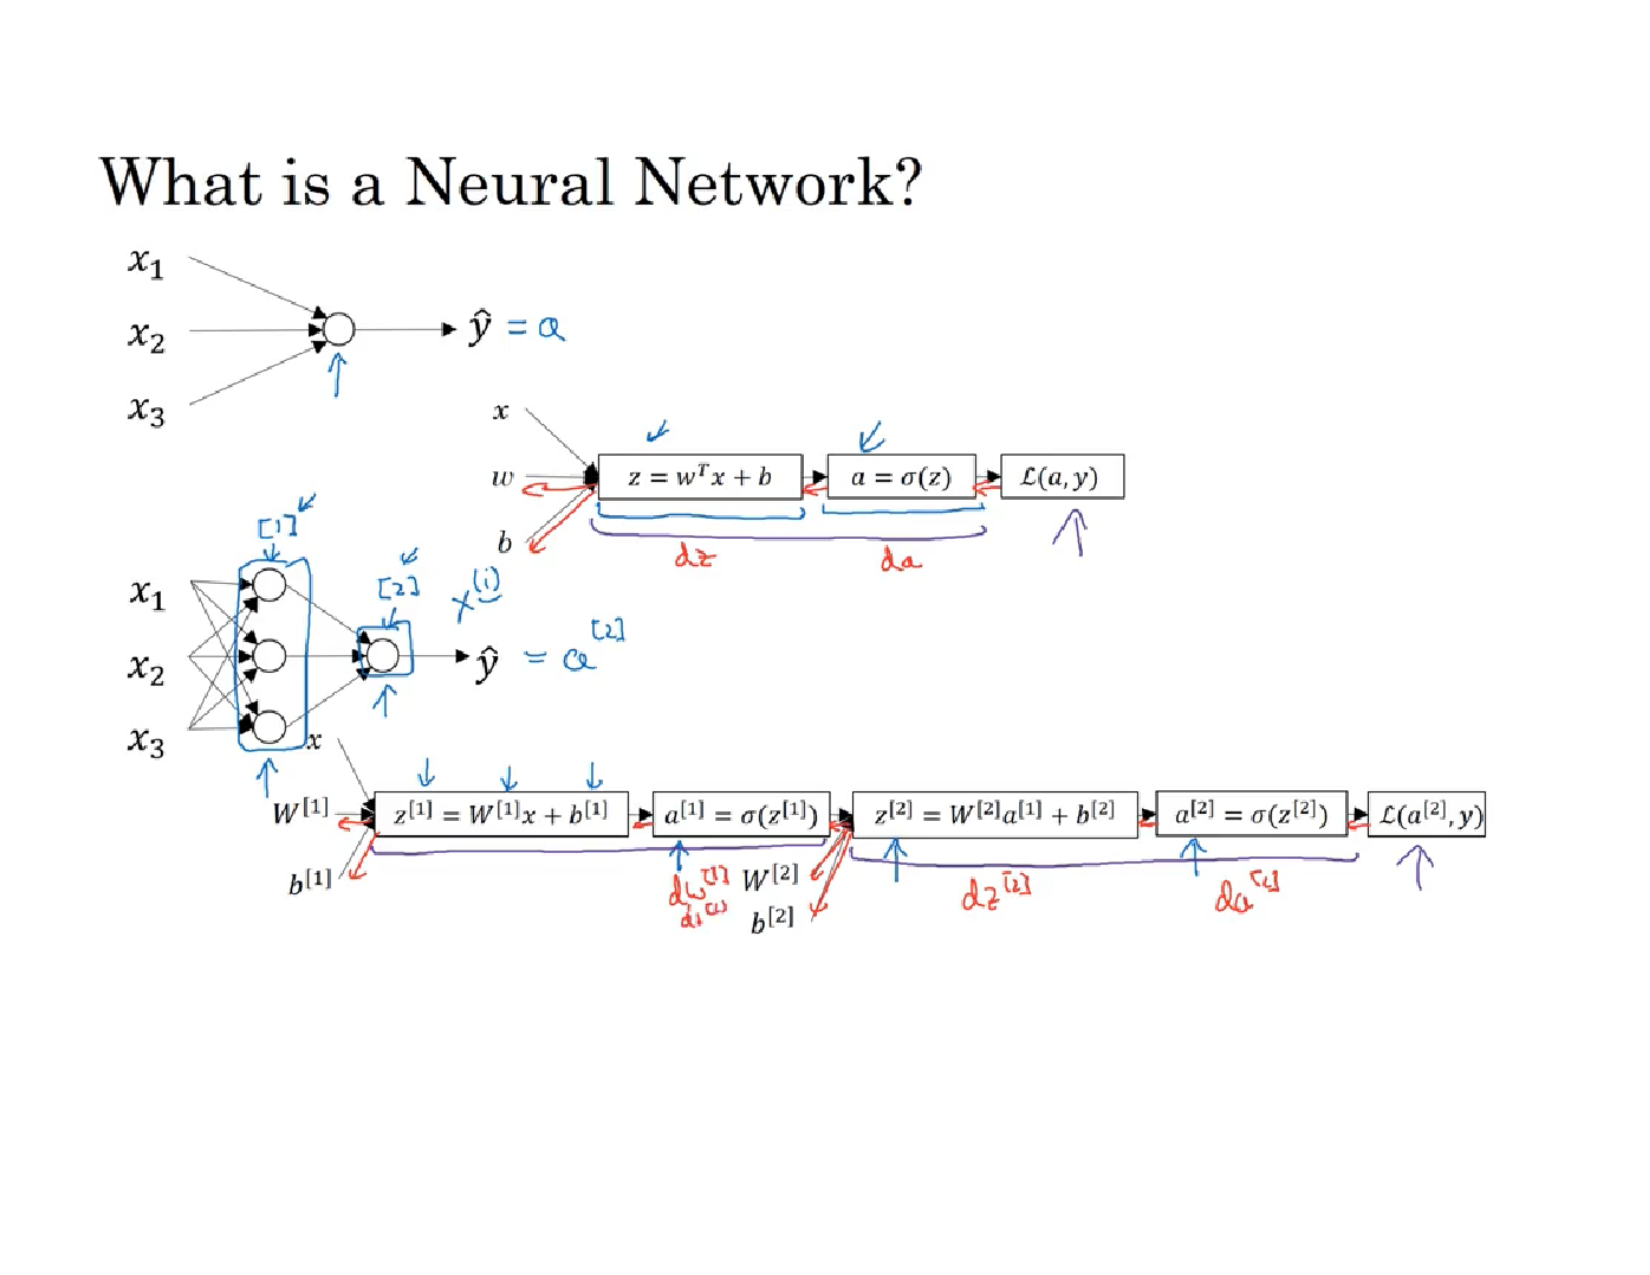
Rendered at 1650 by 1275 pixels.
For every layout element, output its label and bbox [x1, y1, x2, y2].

picture [90, 150, 1499, 936]
